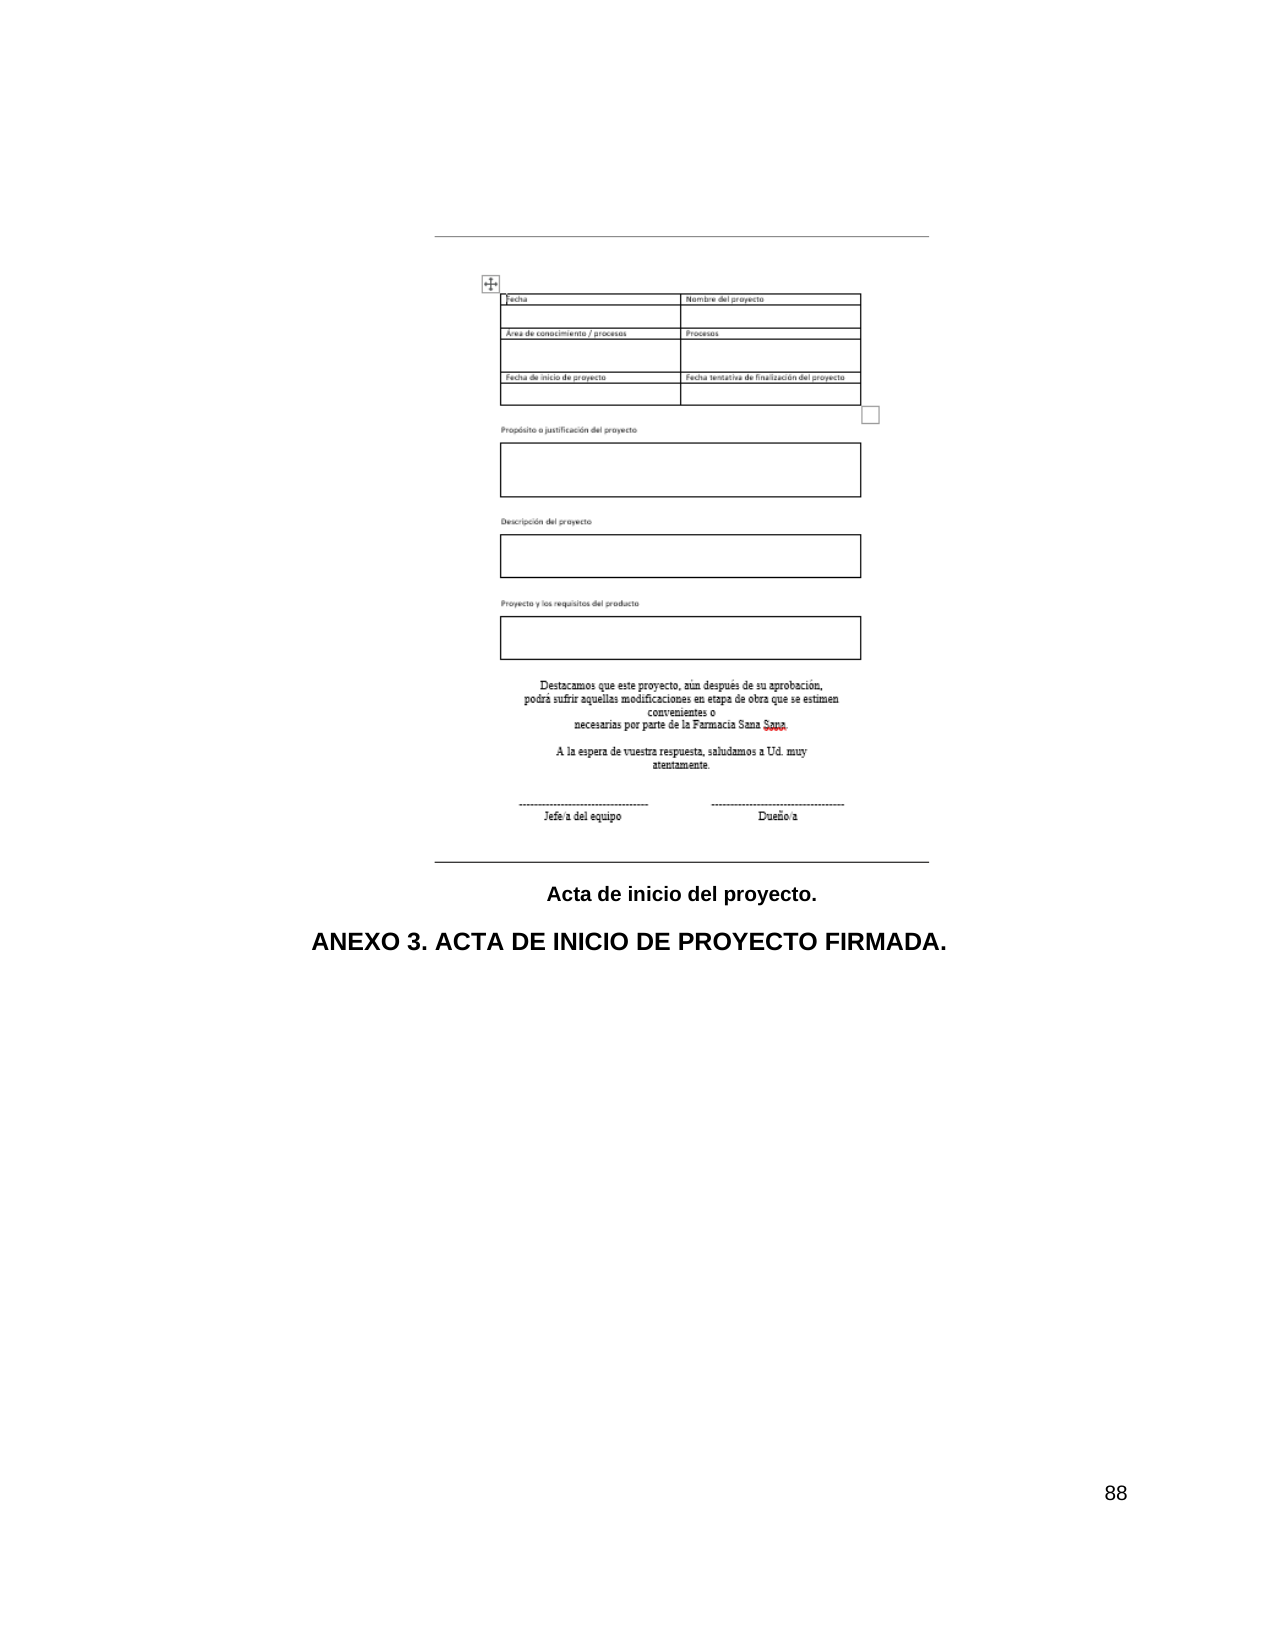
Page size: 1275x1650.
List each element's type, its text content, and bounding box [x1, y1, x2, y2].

text ANEXO 3. ACTA DE INICIO DE PROYECTO FIRMADA. [236, 927, 1127, 955]
picture [434, 236, 930, 863]
text Acta de inicio del proyecto. [236, 882, 1127, 906]
